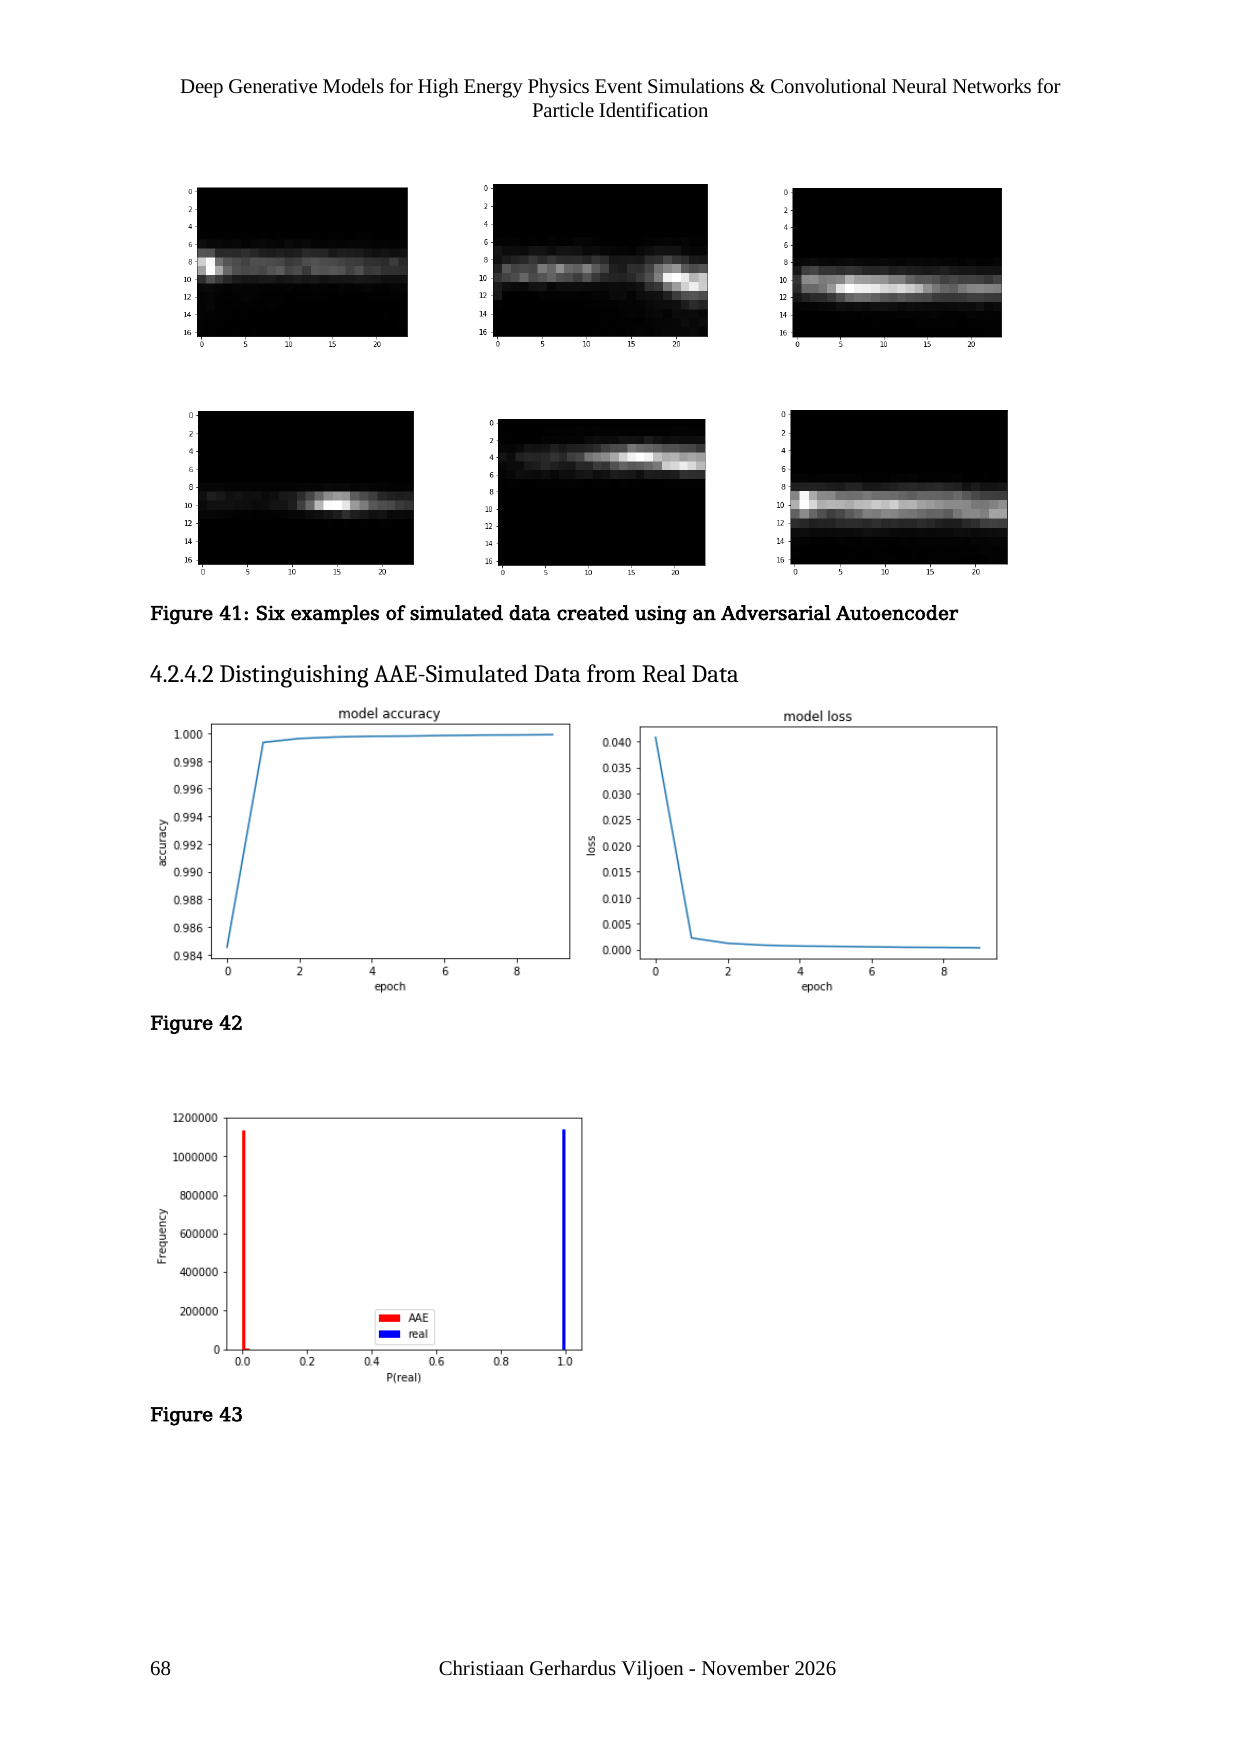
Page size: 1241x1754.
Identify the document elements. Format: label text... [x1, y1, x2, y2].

subtitle Distinguishing AAE-Simulated Data from Real Data [150, 660, 1090, 688]
picture [150, 385, 1047, 589]
picture [150, 159, 1040, 361]
picture [150, 701, 1007, 999]
picture [150, 1107, 592, 1390]
